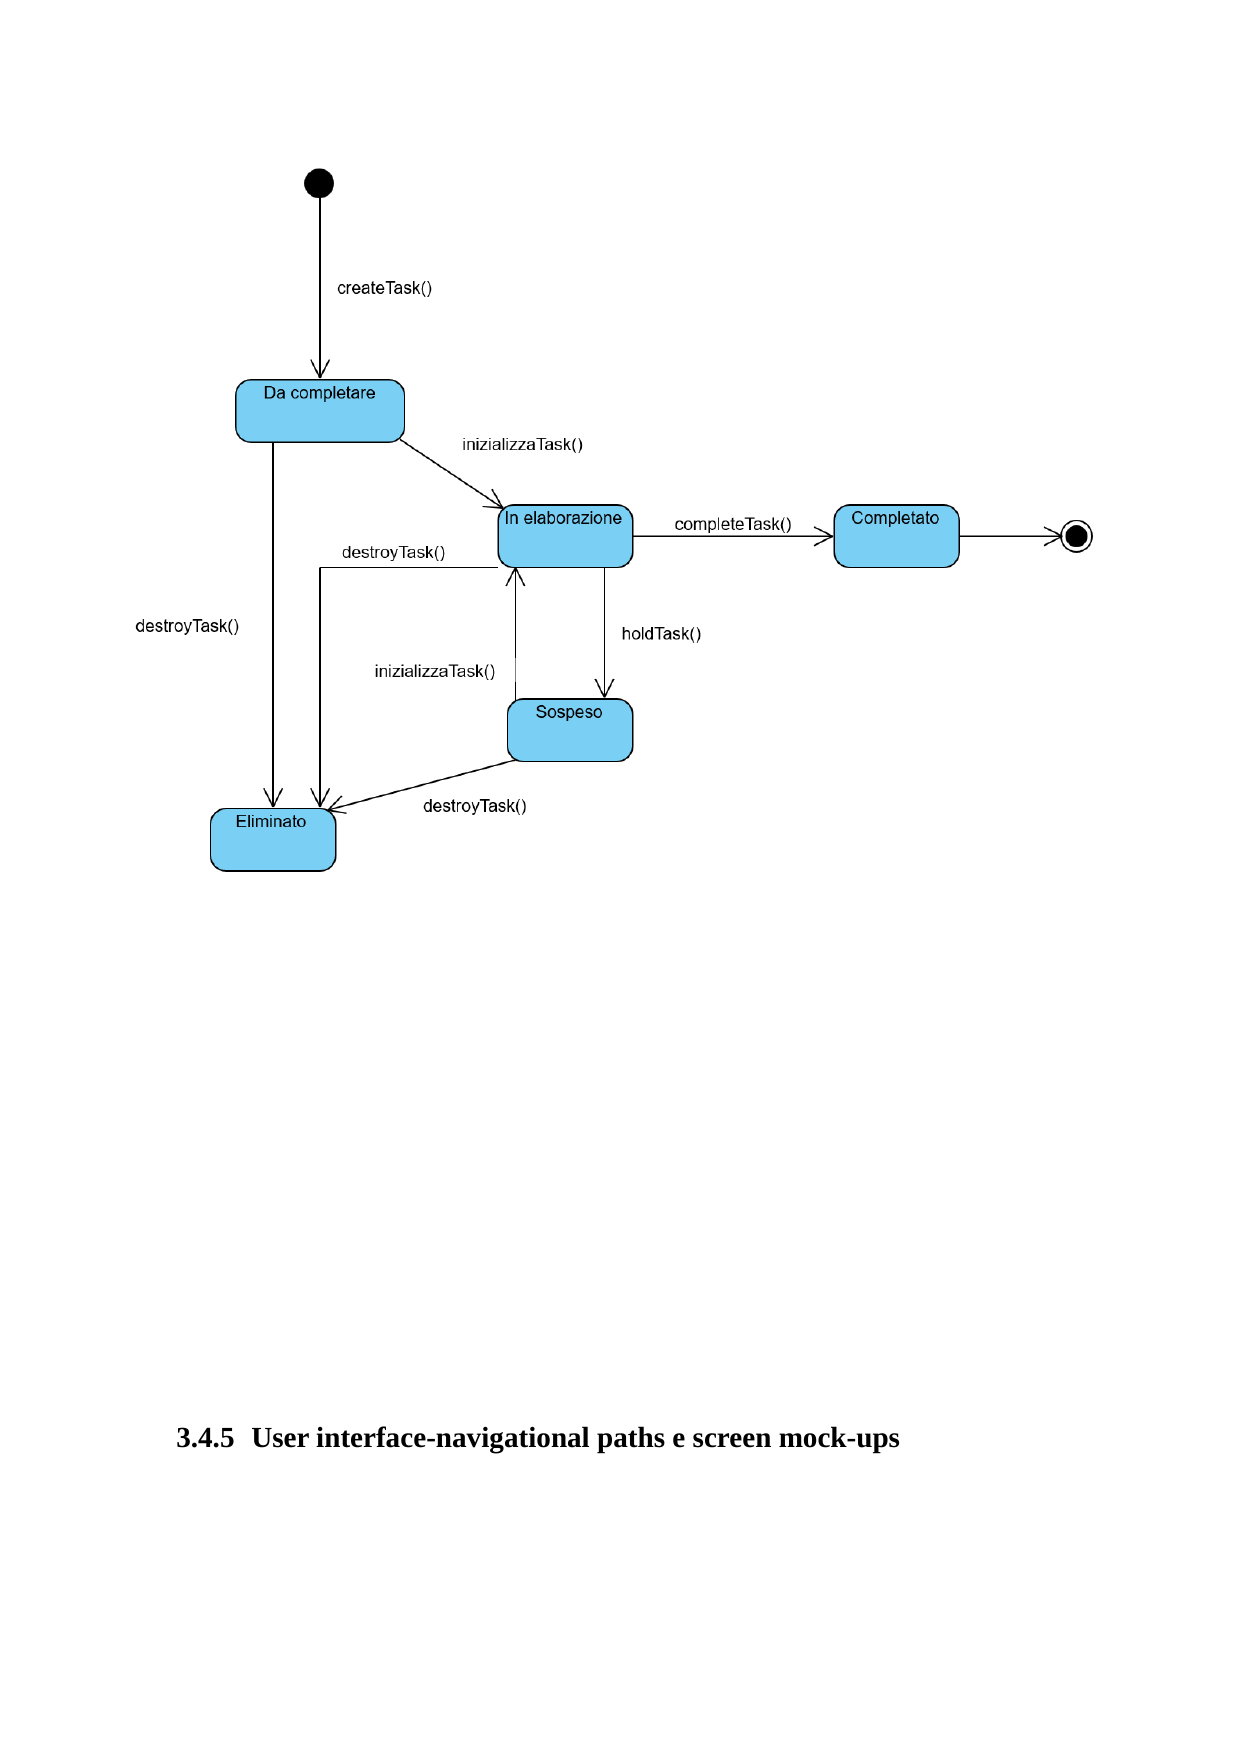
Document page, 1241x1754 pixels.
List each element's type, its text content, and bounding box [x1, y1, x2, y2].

subtitle User interface-navigational paths e screen mock-ups [176, 1421, 1122, 1454]
picture [118, 165, 1098, 877]
